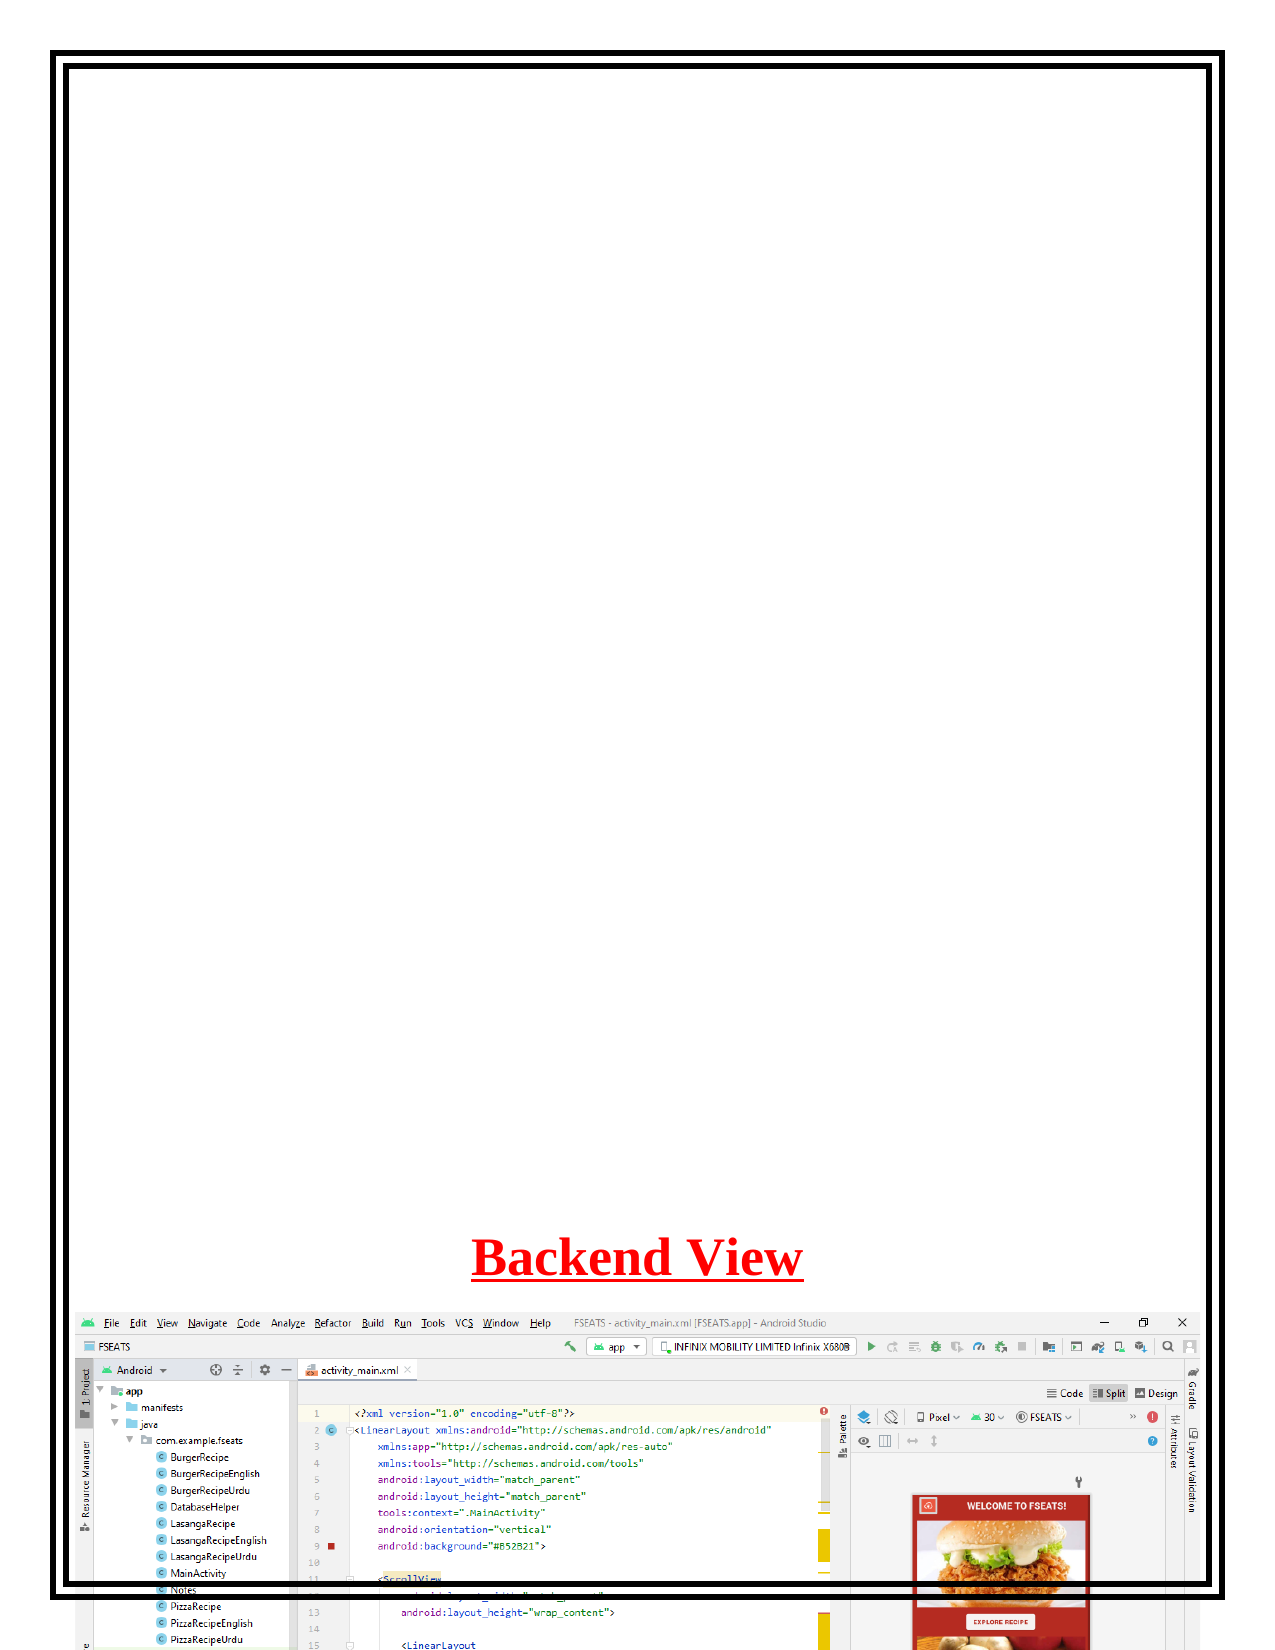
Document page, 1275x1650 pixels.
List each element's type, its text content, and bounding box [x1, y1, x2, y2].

picture [75, 1312, 1200, 1581]
text Backend View [75, 1225, 1200, 1287]
picture [75, 1587, 1200, 1594]
picture [75, 1600, 1200, 1650]
